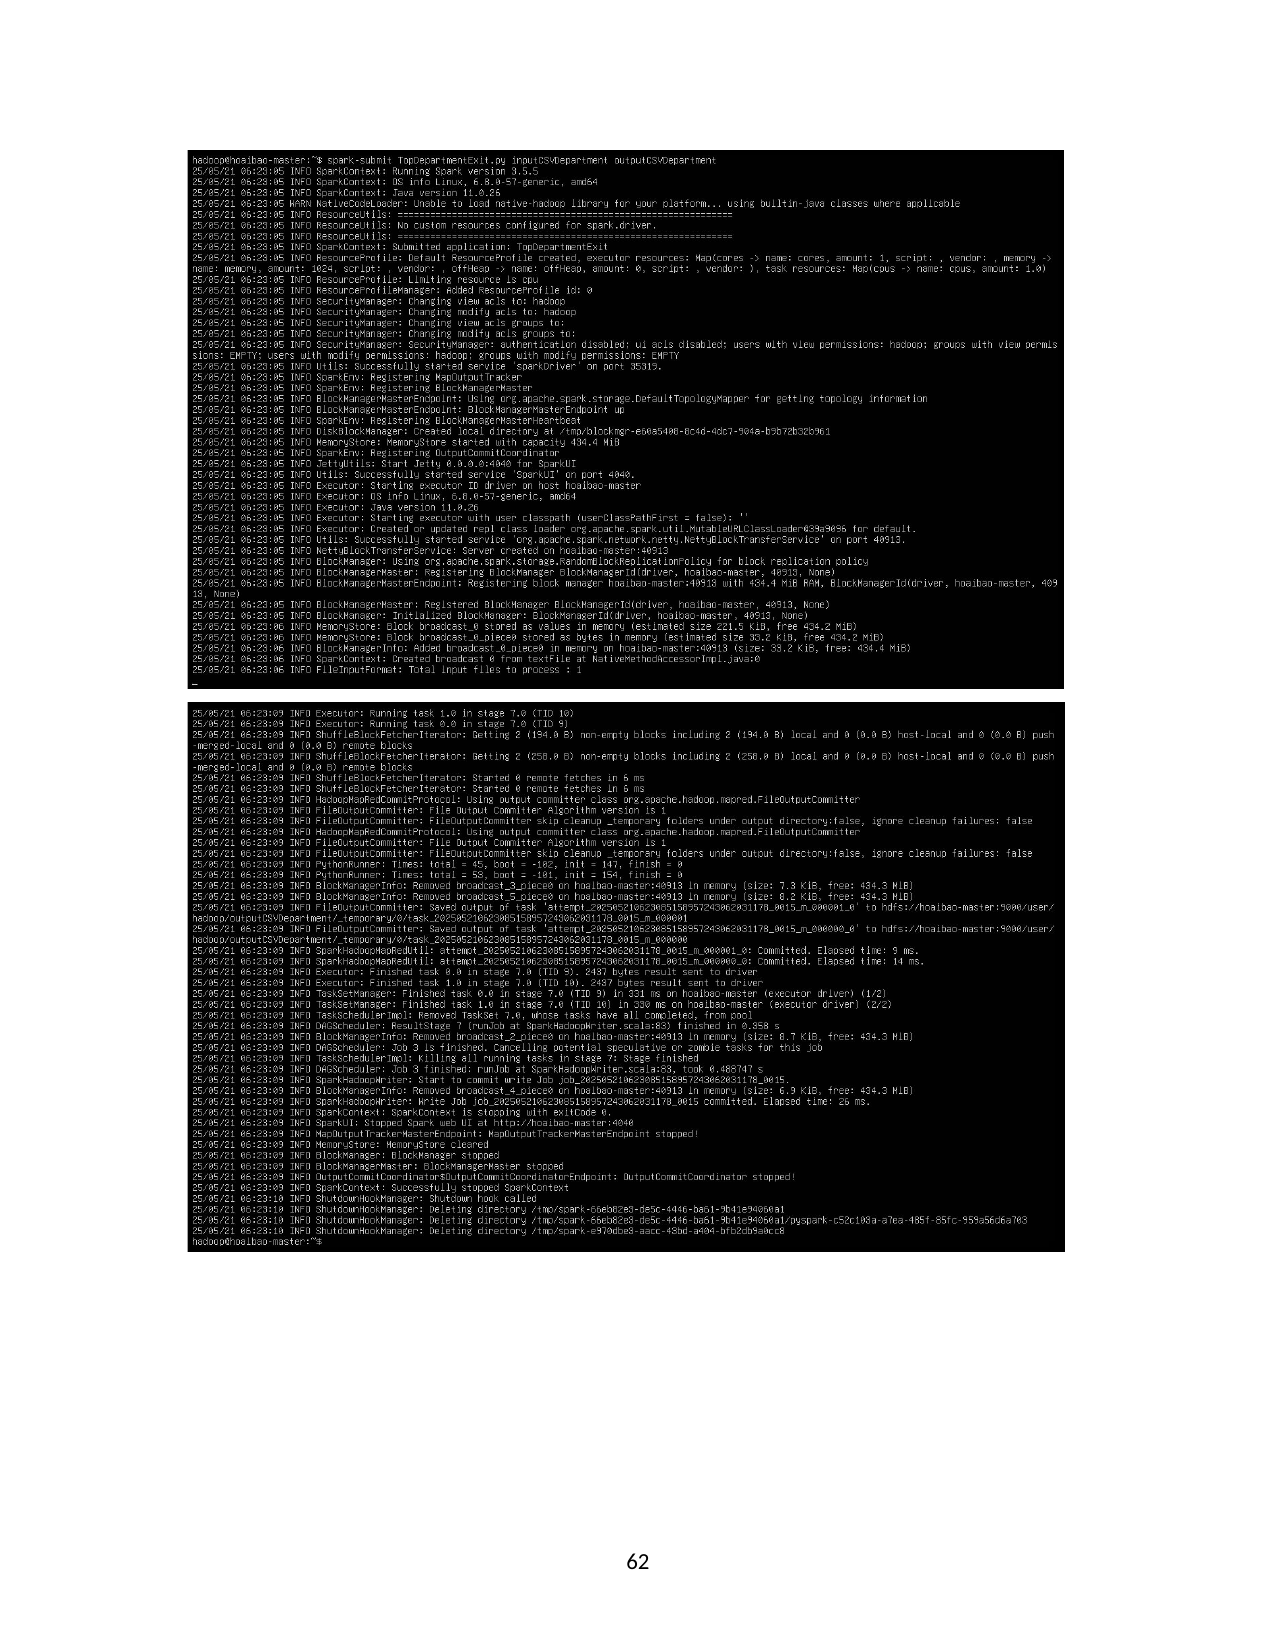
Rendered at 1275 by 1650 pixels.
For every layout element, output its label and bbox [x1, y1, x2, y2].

picture [187, 702, 1065, 1252]
picture [187, 150, 1064, 689]
